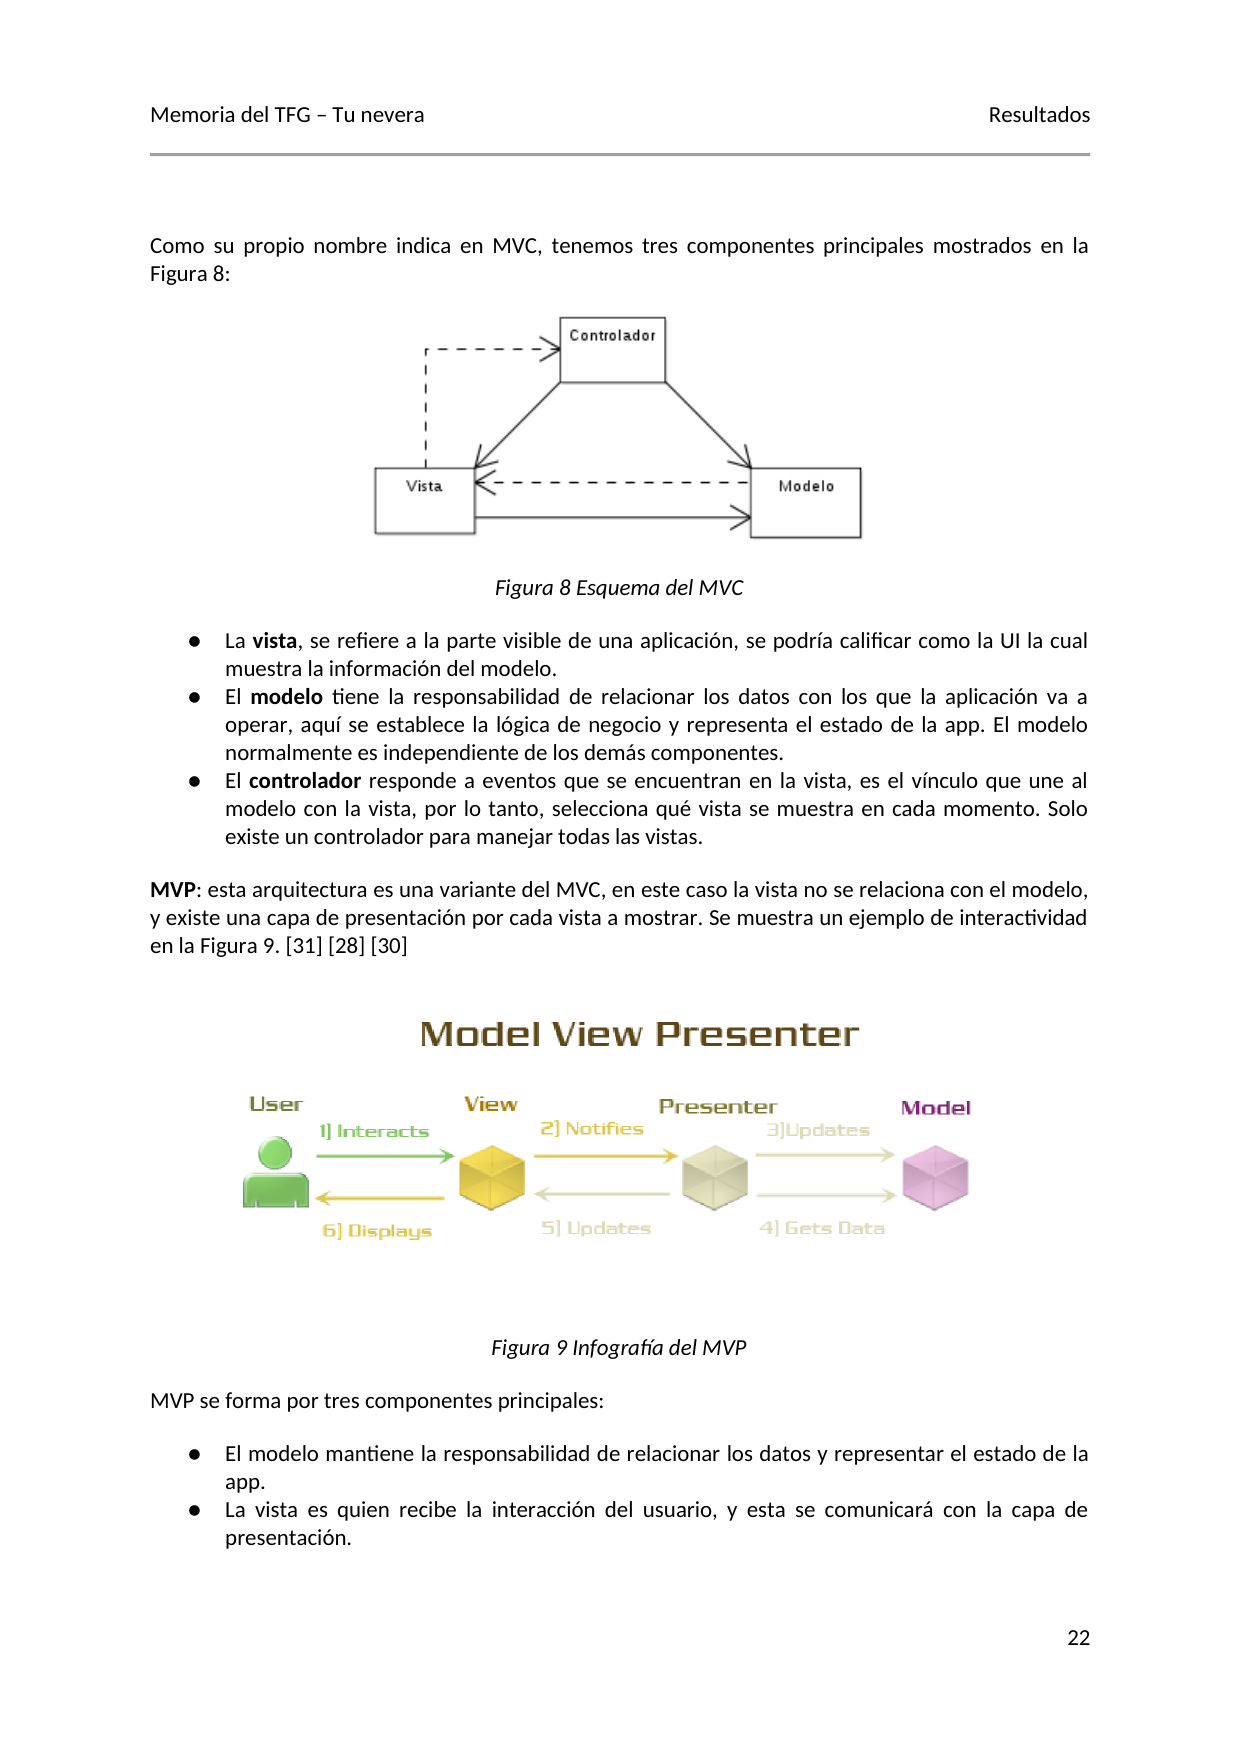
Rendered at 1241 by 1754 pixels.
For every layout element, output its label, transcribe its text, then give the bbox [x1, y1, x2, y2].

text Figura 8 Esquema del MVC [150, 573, 1090, 601]
text MVP: esta arquitectura es una variante del MVC, en este caso la vista no se relaciona con el modelo, y existe una capa de presentación por cada vista a mostrar. Se muestra un ejemplo de interactividad en la Figura 9. [150, 875, 1090, 959]
list La vista, se refiere a la parte visible de una aplicación, se podría calificar como la UI la cual muestra la información del modelo. [187, 626, 1090, 682]
text Figura 9 Infografía del MVP [150, 1333, 1090, 1361]
list El modelo mantiene la responsabilidad de relacionar los datos y representar el estado de la app. [187, 1439, 1090, 1496]
picture [369, 312, 871, 548]
text Como su propio nombre indica en MVC, tenemos tres componentes principales mostrados en la Figura 8: [150, 231, 1090, 287]
list El controlador responde a eventos que se encuentran en la vista, es el vínculo que une al modelo con la vista, por lo tanto, selecciona qué vista se muestra en cada momento. Solo existe un controlador para manejar todas las vistas. [187, 766, 1090, 850]
list La vista es quien recibe la interacción del usuario, y esta se comunicará con la capa de presentación. [187, 1496, 1090, 1552]
text MVP se forma por tres componentes principales: [150, 1386, 1090, 1414]
list El modelo tiene la responsabilidad de relacionar los datos con los que la aplicación va a operar, aquí se establece la lógica de negocio y representa el estado de la app. El modelo normalmente es independiente de los demás componentes. [187, 682, 1090, 766]
picture [224, 984, 1016, 1309]
